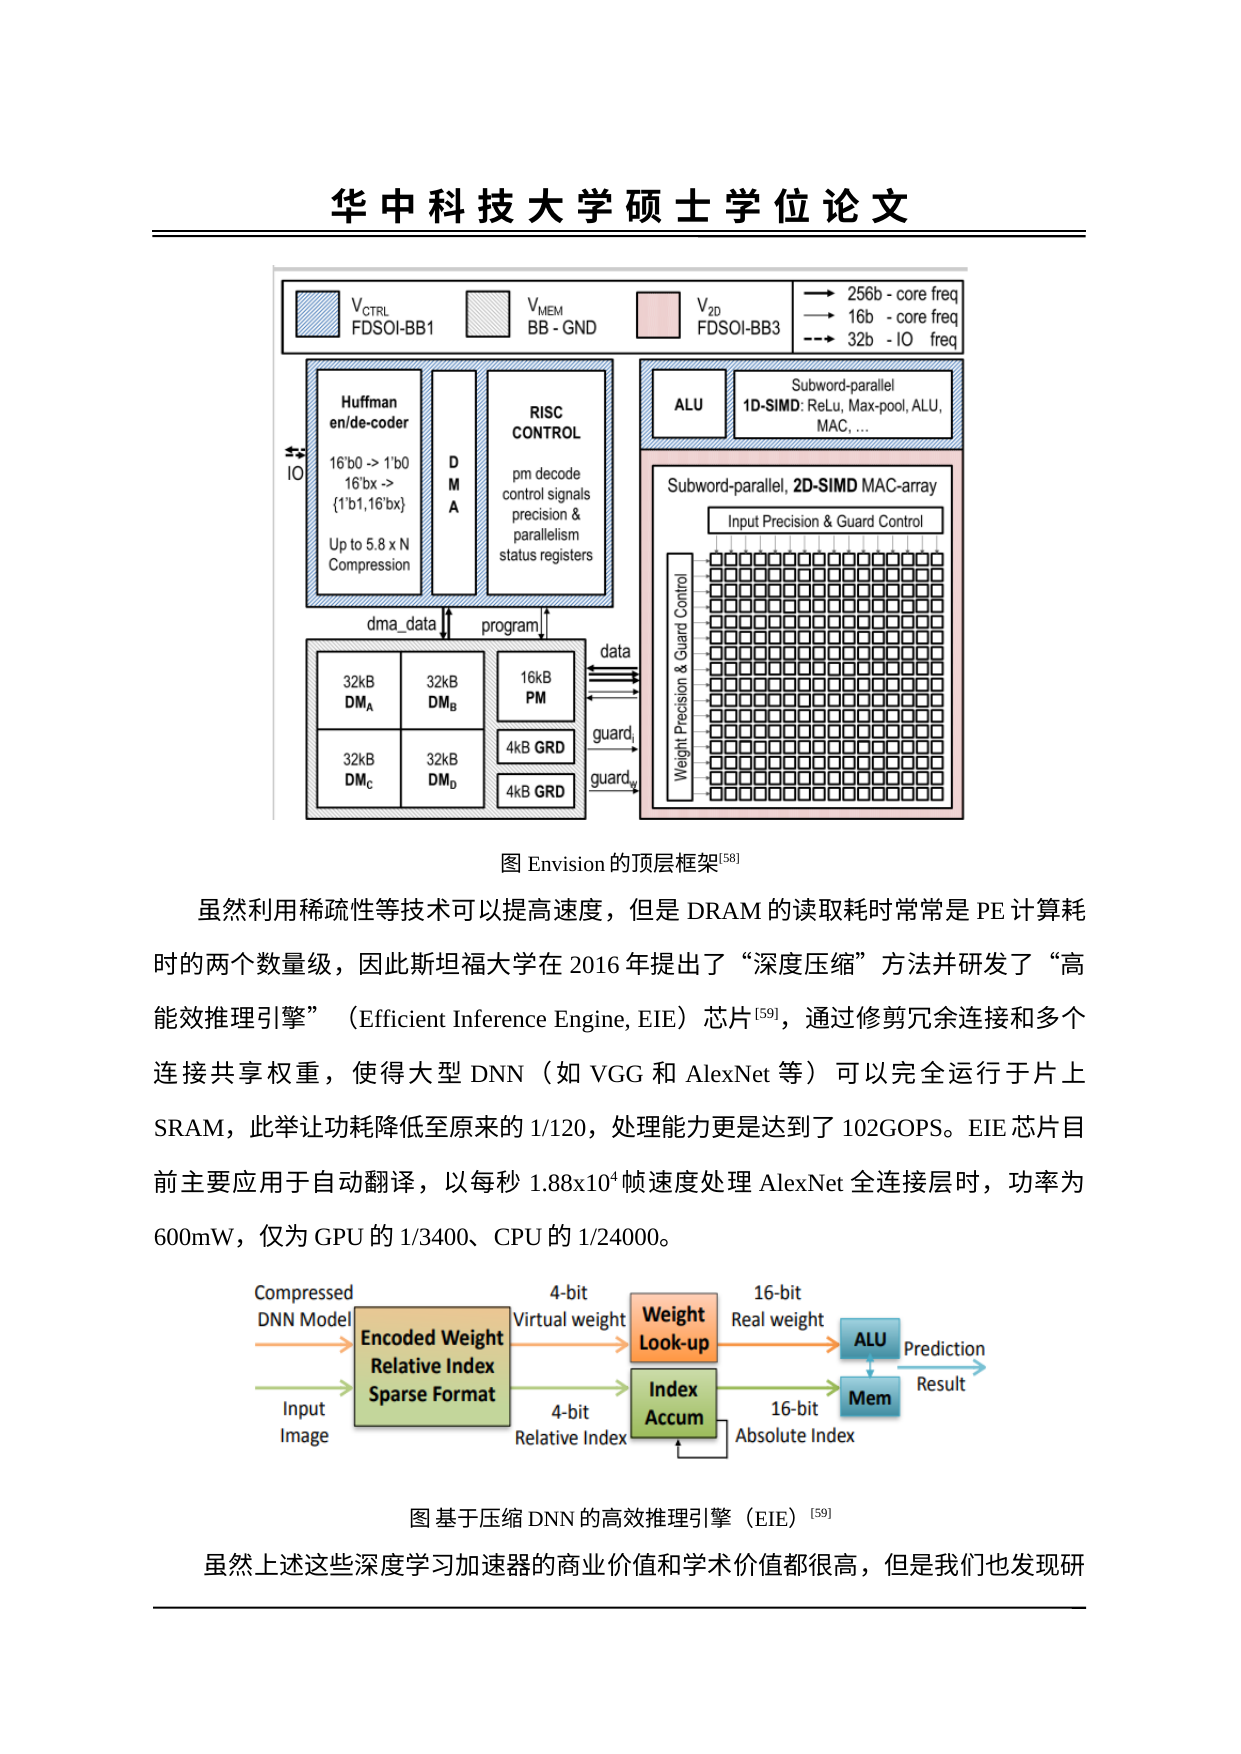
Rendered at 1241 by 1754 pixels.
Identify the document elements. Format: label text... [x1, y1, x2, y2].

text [153, 1545, 1087, 1582]
picture [241, 1270, 1000, 1475]
picture [272, 265, 968, 820]
text 图 基于压缩DNN的高效推理引擎（EIE）[59] [153, 1501, 1087, 1533]
text 图 Envision的顶层框架[58] [153, 846, 1087, 878]
text 虽然利用稀疏性等技术可以提高速度，但是DRAM的读取耗时常常是PE计算耗时的两个数量级，因此斯坦福大学在2016年提出了“深度压缩”方法并研发了“高能效推理引擎”（Efficient Inference Engine, EIE）芯片[59]，通过修剪冗余连接和多个连接共享权重，使得大型DNN（如VGG和AlexNet等）可以完全运行于片上SRAM，此举让功耗降低至原来的1/120，处理能力更是达到了102GOPS。EIE芯片目前主要应用于自动翻译，以每秒1.88x104帧速度处理AlexNet全连接层时，功率为600mW，仅为GPU的1/3400、CPU的1/24000。 [153, 890, 1087, 1253]
